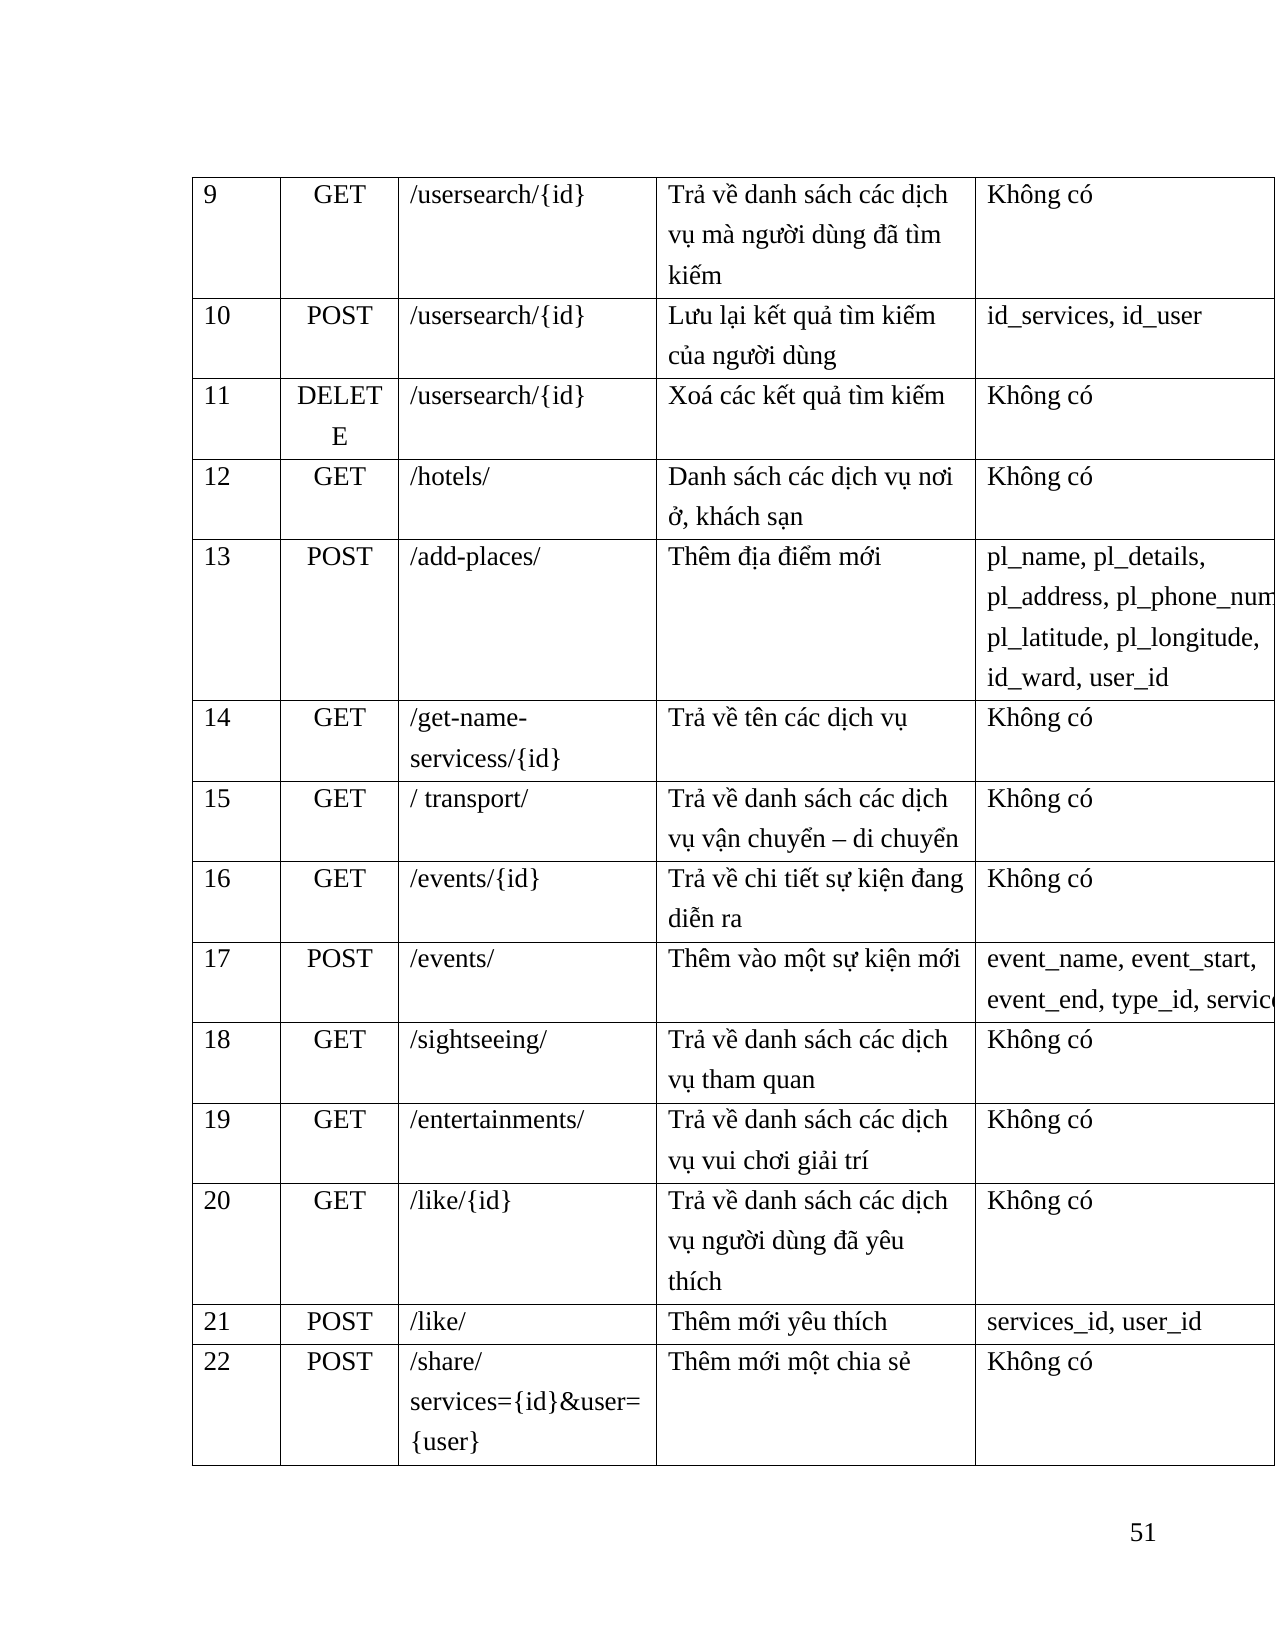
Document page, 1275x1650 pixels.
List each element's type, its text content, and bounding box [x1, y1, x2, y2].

table_cell 21 [193, 1305, 280, 1344]
table_cell Danh sách các dịch vụ nơi ở, khách sạn [657, 460, 975, 539]
table_cell /events/ [399, 943, 656, 1022]
table_cell Không có [976, 1104, 1274, 1183]
table_cell 9 [193, 178, 280, 298]
table_cell /like/ [399, 1305, 656, 1344]
table_cell /events/{id} [399, 862, 656, 942]
table_cell GET [281, 862, 398, 942]
table_cell Thêm vào một sự kiện mới [657, 943, 975, 1022]
table_cell DELETE [281, 379, 398, 459]
table_cell POST [281, 1305, 398, 1344]
table_cell GET [281, 1104, 398, 1183]
table_cell Trả về danh sách các dịch vụ vui chơi giải trí [657, 1104, 975, 1183]
table_cell 13 [193, 540, 280, 700]
table_cell POST [281, 943, 398, 1022]
table_cell /like/{id} [399, 1184, 656, 1304]
table_cell GET [281, 178, 398, 298]
table_cell Thêm địa điểm mới [657, 540, 975, 700]
table_cell Không có [976, 379, 1274, 459]
table_cell 18 [193, 1023, 280, 1102]
table_cell /usersearch/{id} [399, 178, 656, 298]
table_cell /sightseeing/ [399, 1023, 656, 1102]
table_cell POST [281, 540, 398, 700]
table_cell Lưu lại kết quả tìm kiếm của người dùng [657, 299, 975, 378]
table_cell 11 [193, 379, 280, 459]
table_cell 10 [193, 299, 280, 378]
table_cell pl_name, pl_details, pl_address, pl_phone_number, pl_latitude, pl_longitude, id_ward, user_id [976, 540, 1274, 700]
table_cell 22 [193, 1345, 280, 1464]
table_cell Xoá các kết quả tìm kiếm [657, 379, 975, 459]
table_cell Trả về danh sách các dịch vụ vận chuyển – di chuyển [657, 782, 975, 861]
table_cell /hotels/ [399, 460, 656, 539]
table_cell 15 [193, 782, 280, 861]
table_cell services_id, user_id [976, 1305, 1274, 1344]
table_cell 14 [193, 701, 280, 781]
table_cell Không có [976, 1345, 1274, 1464]
table_cell Trả về danh sách các dịch vụ tham quan [657, 1023, 975, 1102]
table_cell GET [281, 460, 398, 539]
table_cell GET [281, 1184, 398, 1304]
table_cell Không có [976, 460, 1274, 539]
table_cell id_services, id_user [976, 299, 1274, 378]
table_cell Trả về danh sách các dịch vụ người dùng đã yêu thích [657, 1184, 975, 1304]
table_cell Không có [976, 782, 1274, 861]
table_cell /add-places/ [399, 540, 656, 700]
table_cell 20 [193, 1184, 280, 1304]
table_cell GET [281, 701, 398, 781]
table_cell 16 [193, 862, 280, 942]
table_cell /usersearch/{id} [399, 379, 656, 459]
table_cell Trả về tên các dịch vụ [657, 701, 975, 781]
table_cell Không có [976, 1184, 1274, 1304]
table_cell Trả về chi tiết sự kiện đang diễn ra [657, 862, 975, 942]
table_cell /share/services={id}&user={user} [399, 1345, 656, 1464]
table_cell POST [281, 1345, 398, 1464]
table_cell Thêm mới một chia sẻ [657, 1345, 975, 1464]
table_cell POST [281, 299, 398, 378]
table_cell GET [281, 782, 398, 861]
table_cell Không có [976, 701, 1274, 781]
table_cell /usersearch/{id} [399, 299, 656, 378]
table_cell /get-name-servicess/{id} [399, 701, 656, 781]
table_cell /entertainments/ [399, 1104, 656, 1183]
table_cell Không có [976, 862, 1274, 942]
table_cell Không có [976, 1023, 1274, 1102]
table_cell Không có [976, 178, 1274, 298]
table_cell 19 [193, 1104, 280, 1183]
table_cell event_name, event_start, event_end, type_id, services_id [976, 943, 1274, 1022]
table_cell Thêm mới yêu thích [657, 1305, 975, 1344]
table_cell Trả về danh sách các dịch vụ mà người dùng đã tìm kiếm [657, 178, 975, 298]
table_cell 17 [193, 943, 280, 1022]
table_cell 12 [193, 460, 280, 539]
table_cell / transport/ [399, 782, 656, 861]
table_cell GET [281, 1023, 398, 1102]
